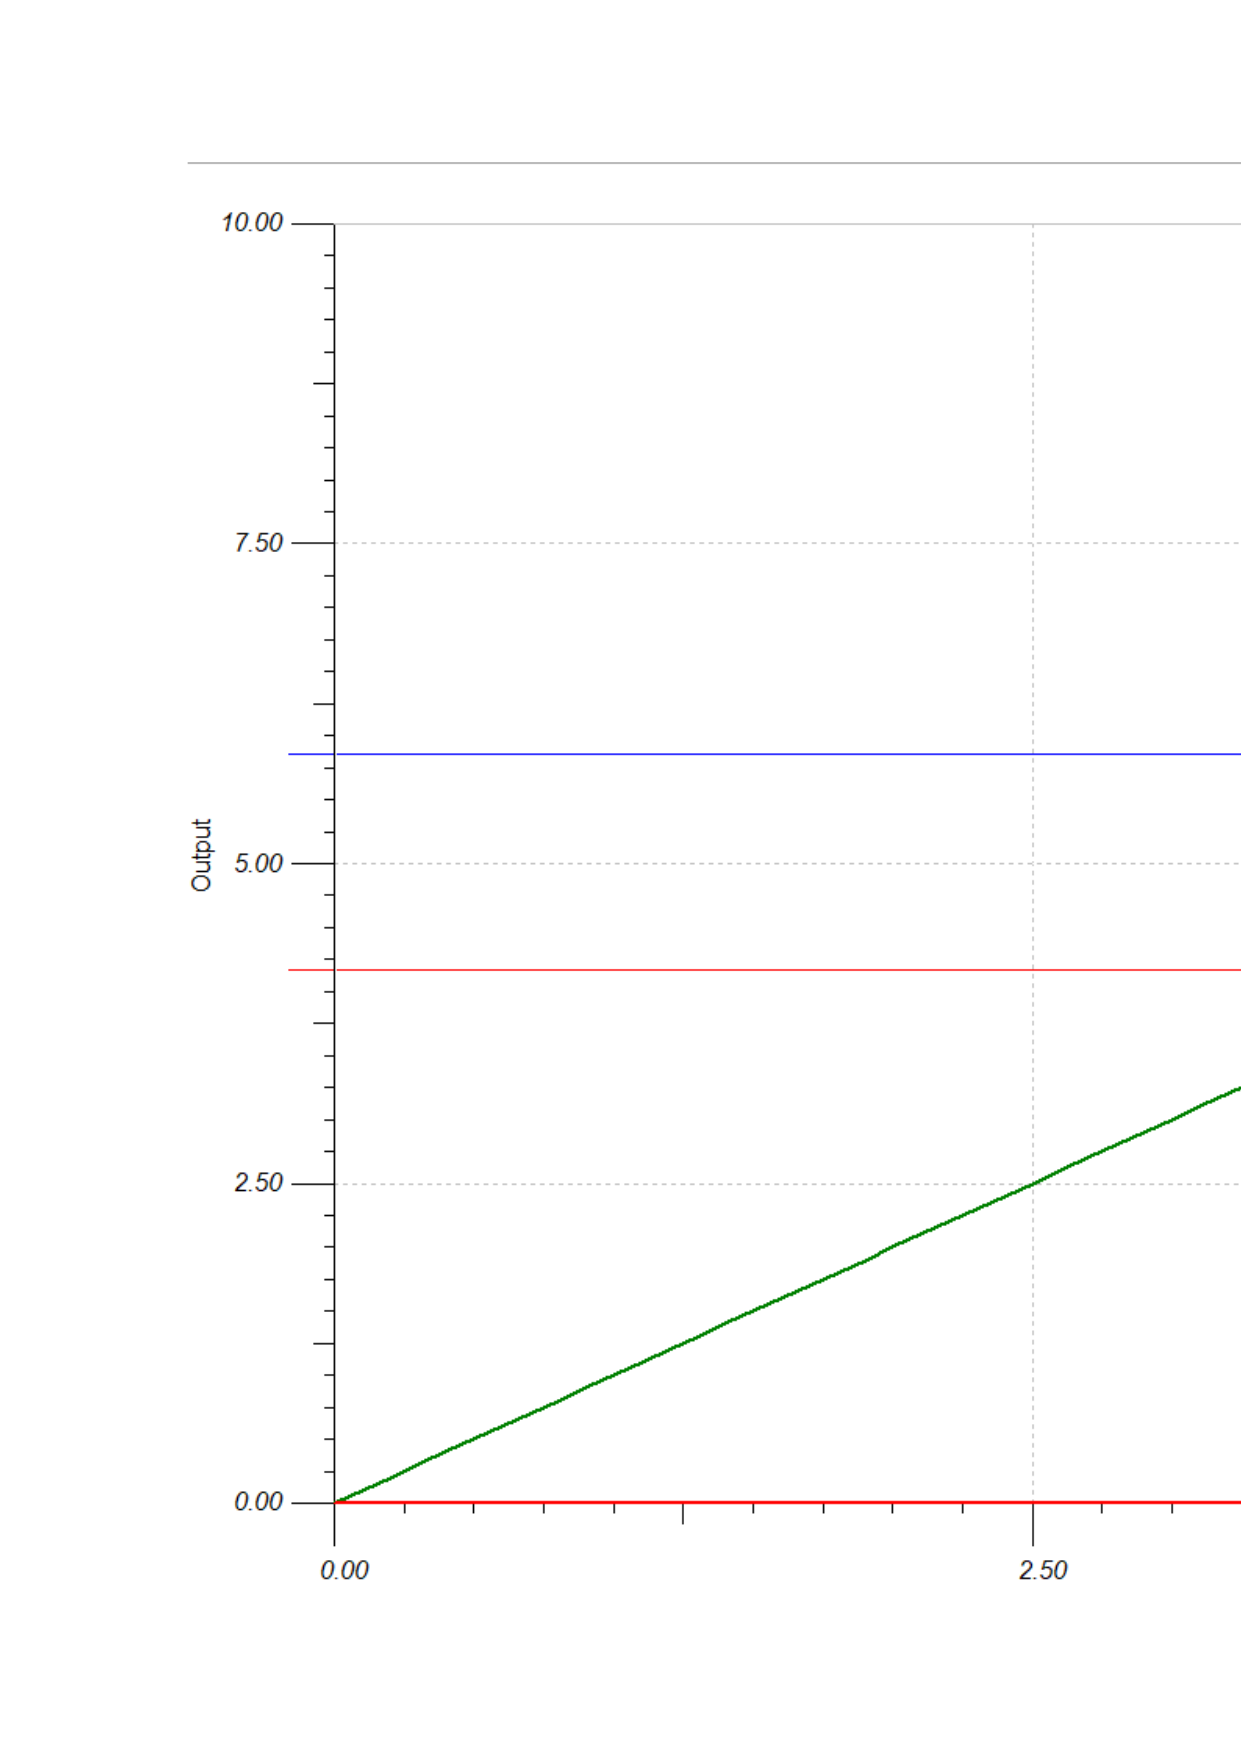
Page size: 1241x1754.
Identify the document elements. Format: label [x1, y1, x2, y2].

picture [187, 162, 1241, 1631]
